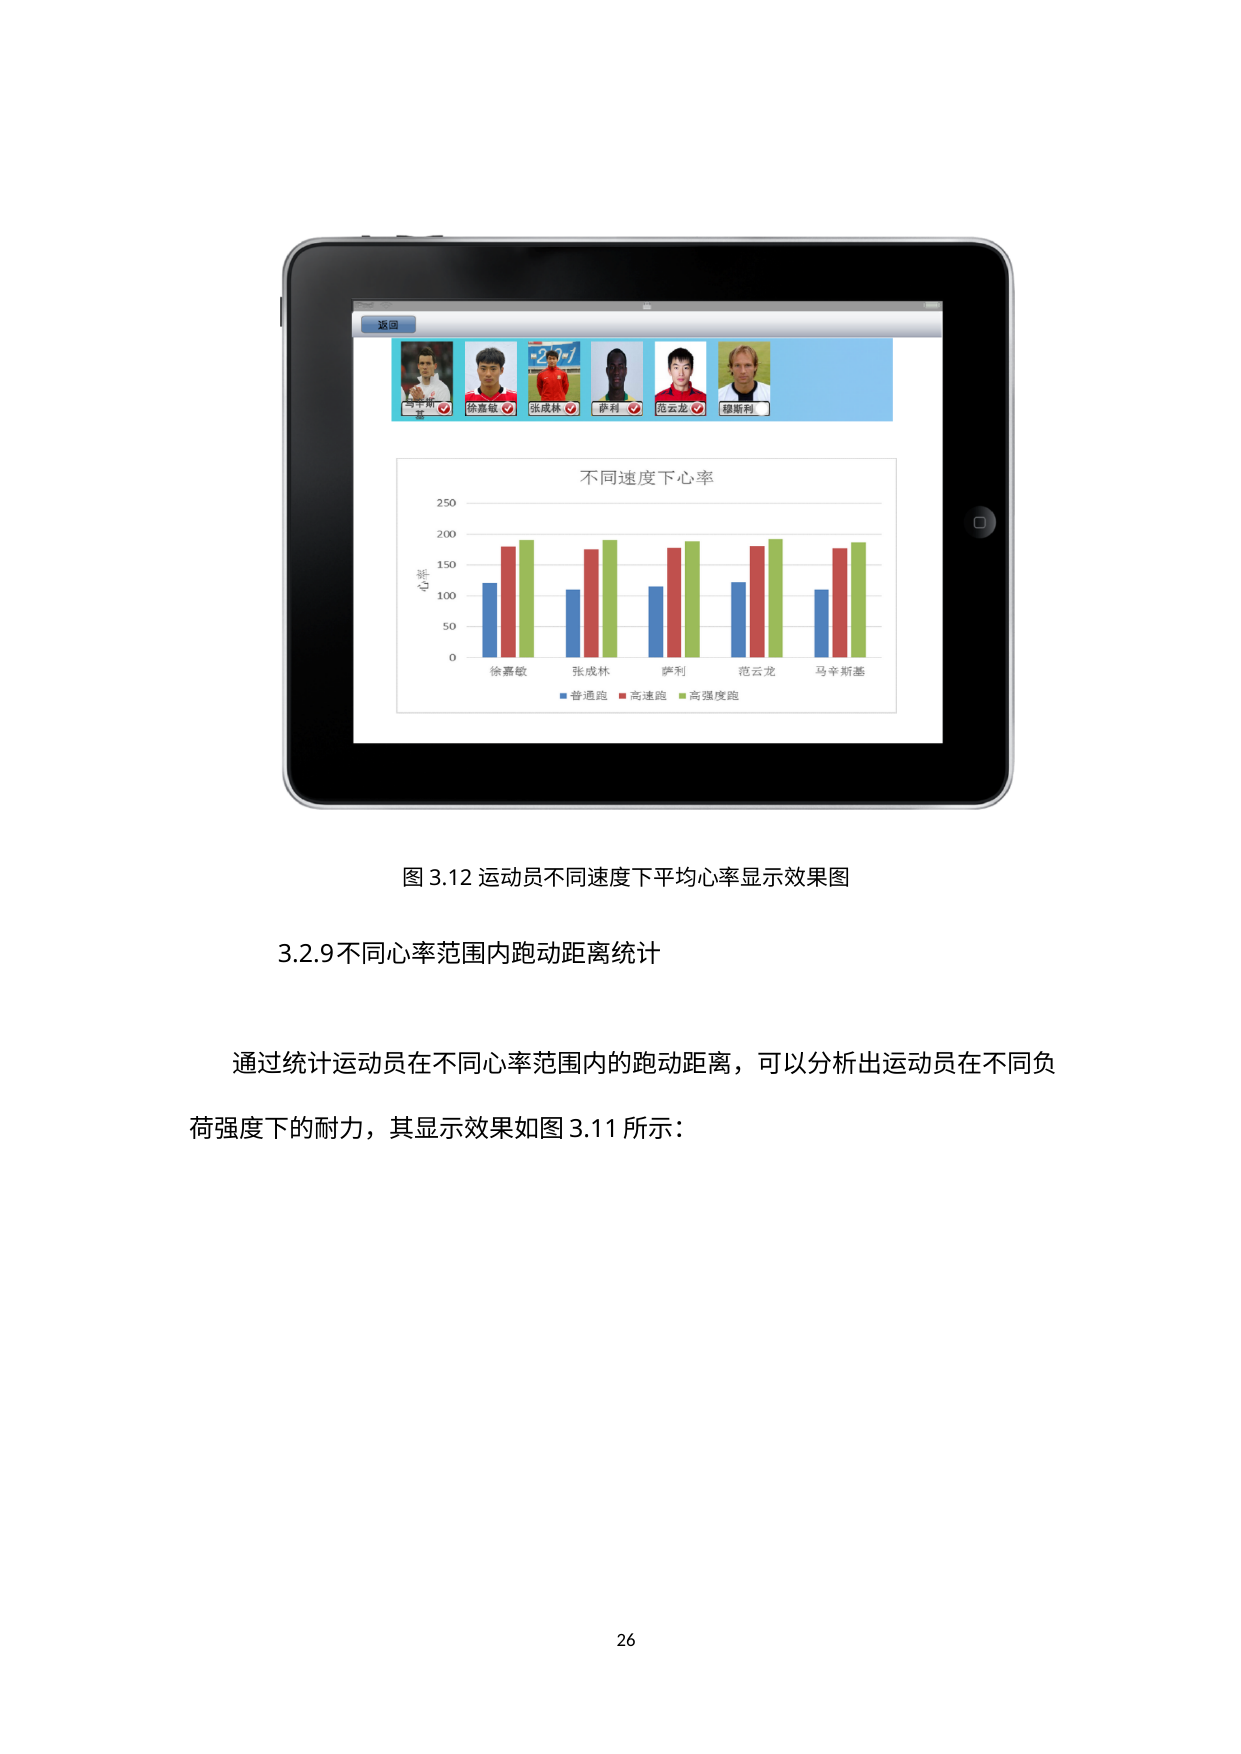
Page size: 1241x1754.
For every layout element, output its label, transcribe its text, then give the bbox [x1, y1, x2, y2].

subtitle 不同心率范围内跑动距离统计 [278, 919, 1063, 984]
picture [272, 228, 1023, 817]
text 通过统计运动员在不同心率范围内的跑动距离，可以分析出运动员在不同负荷强度下的耐力，其显示效果如图3.11所示： [189, 1029, 1063, 1159]
